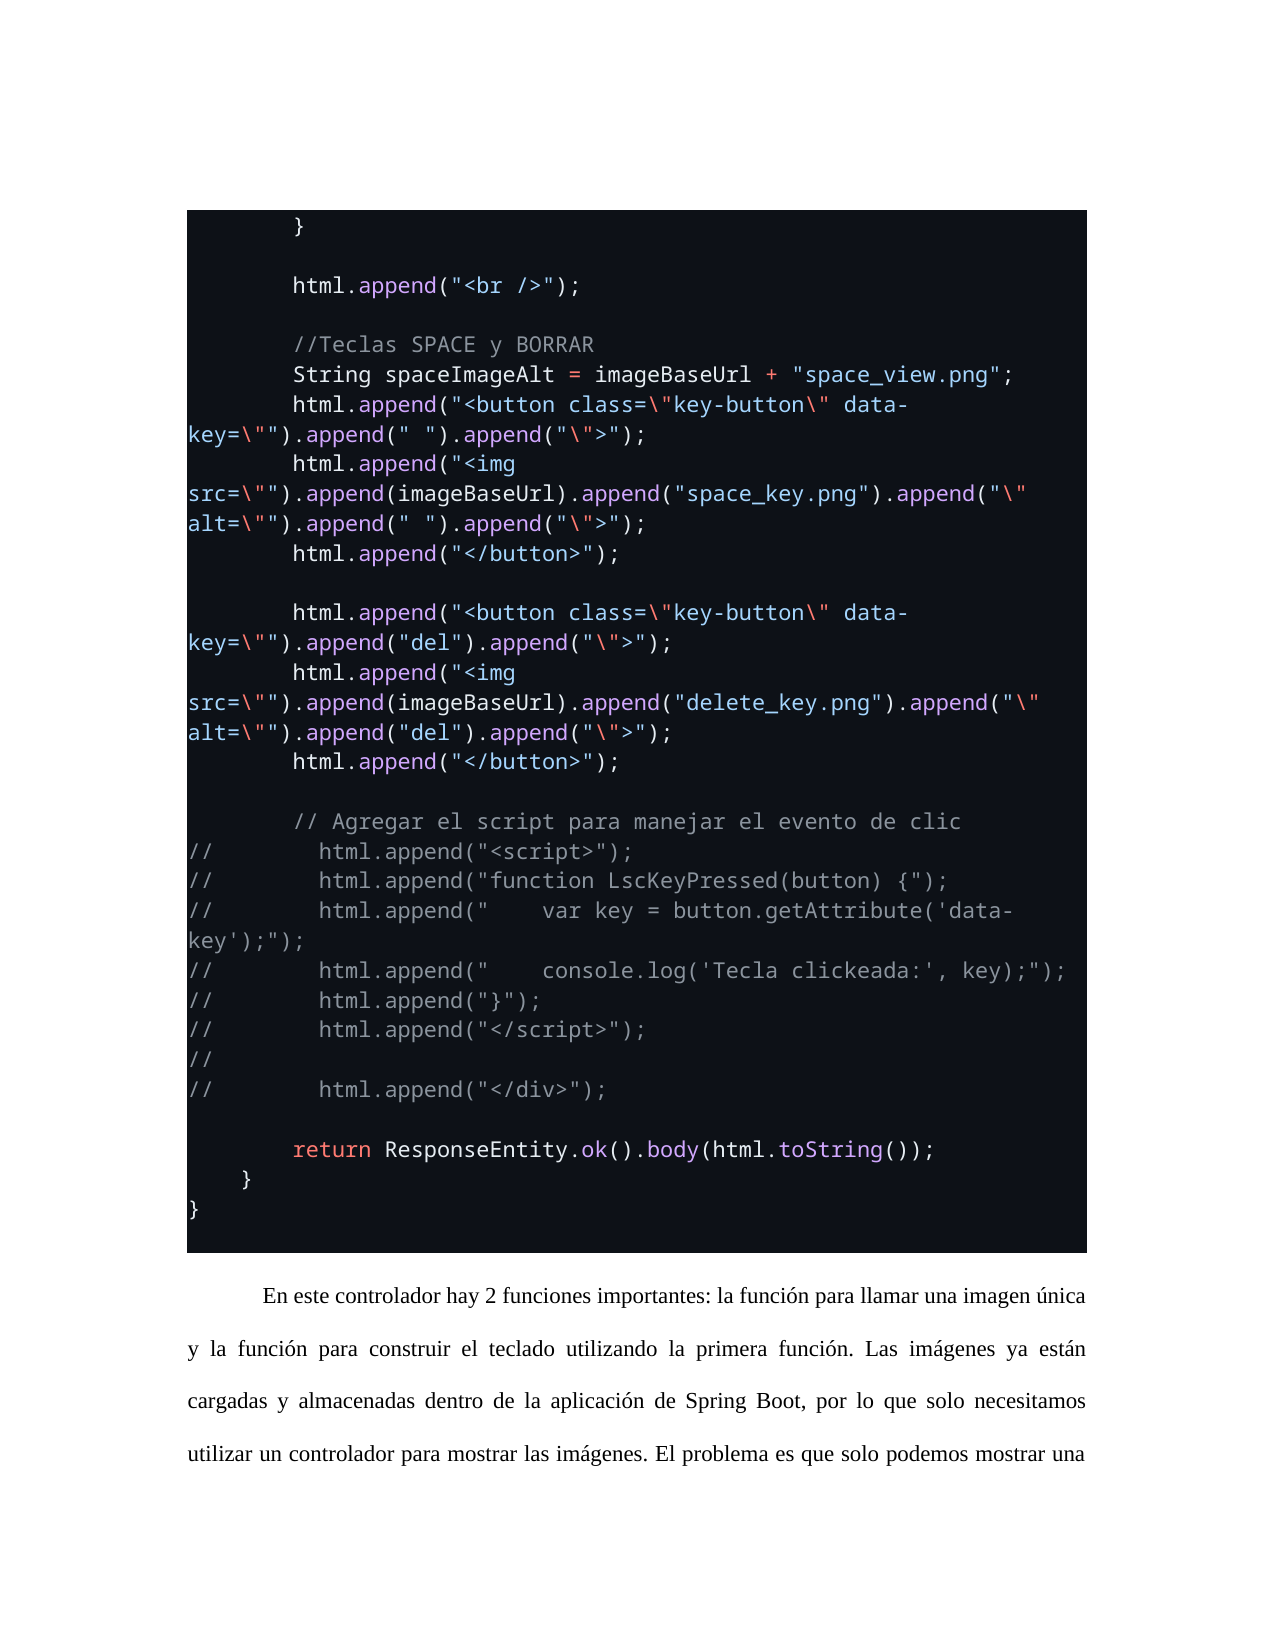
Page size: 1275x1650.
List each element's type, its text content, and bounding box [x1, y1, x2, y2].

text // html.append("</script>"); [187, 1014, 1087, 1044]
text } [187, 1193, 1087, 1223]
text //Teclas SPACE y BORRAR [187, 329, 1087, 359]
text html.append("<button class=\"key-button\" data-key=\"").append("del").append("\">"); [187, 597, 1087, 657]
text // html.append("<script>"); [187, 836, 1087, 865]
text html.append("</button>"); [187, 746, 1087, 776]
text // Agregar el script para manejar el evento de clic [187, 806, 1087, 836]
text html.append("<img src=\"").append(imageBaseUrl).append("delete_key.png").append("\" alt=\"").append("del").append("\">"); [187, 657, 1087, 746]
text // html.append(" var key = button.getAttribute('data-key');"); [187, 895, 1087, 955]
text html.append("<br />"); [187, 269, 1087, 299]
text } [187, 210, 1087, 240]
text } [187, 1163, 1087, 1193]
text html.append("<img src=\"").append(imageBaseUrl).append("space_key.png").append("\" alt=\"").append(" ").append("\">"); [187, 448, 1087, 538]
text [187, 1282, 1087, 1466]
text // html.append("}"); [187, 984, 1087, 1014]
text html.append("<button class=\"key-button\" data-key=\"").append(" ").append("\">"); [187, 389, 1087, 448]
text // html.append(" console.log('Tecla clickeada:', key);"); [187, 955, 1087, 984]
text // html.append("</div>"); [187, 1074, 1087, 1104]
text // html.append("function LscKeyPressed(button) {"); [187, 865, 1087, 895]
text // [187, 1044, 1087, 1074]
text return ResponseEntity.ok().body(html.toString()); [187, 1133, 1087, 1163]
text html.append("</button>"); [187, 538, 1087, 567]
text String spaceImageAlt = imageBaseUrl + "space_view.png"; [187, 359, 1087, 389]
